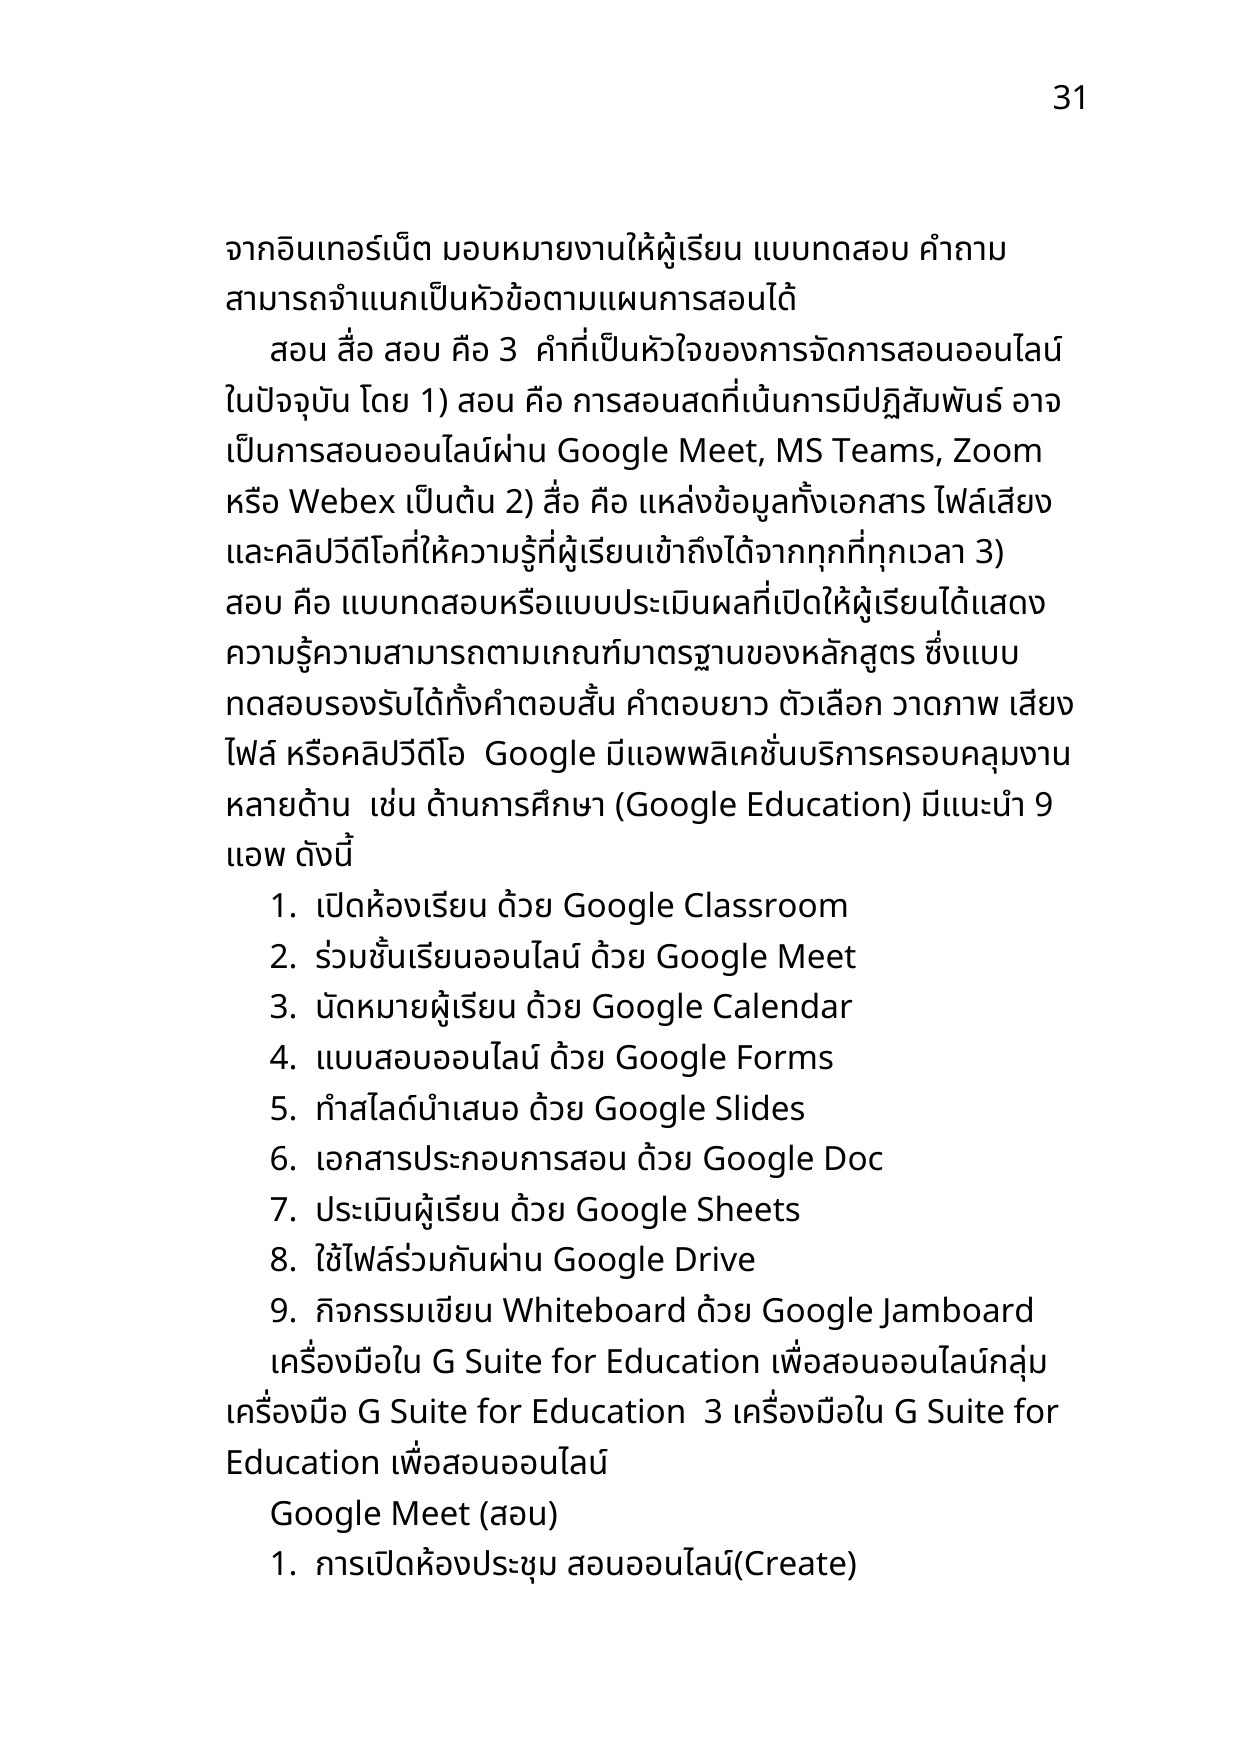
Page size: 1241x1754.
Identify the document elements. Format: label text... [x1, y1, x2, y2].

text เครื่องมือใน G Suite for Education เพื่อสอนออนไลน์กลุ่มเครื่องมือ G Suite for Education 3 เครื่องมือใน G Suite for Education เพื่อสอนออนไลน์ [225, 1337, 1090, 1489]
text 1. การเปิดห้องประชุม สอนออนไลน์(Create) [225, 1540, 1150, 1591]
text สอน สื่อ สอบ คือ 3 คำที่เป็นหัวใจของการจัดการสอนออนไลน์ในปัจจุบัน โดย 1) สอน คือ การสอนสดที่เน้นการมีปฏิสัมพันธ์ อาจเป็นการสอนออนไลน์ผ่าน Google Meet, MS Teams, Zoom หรือ Webex เป็นต้น 2) สื่อ คือ แหล่งข้อมูลทั้งเอกสาร ไฟล์เสียง และคลิปวีดีโอที่ให้ความรู้ที่ผู้เรียนเข้าถึงได้จากทุกที่ทุกเวลา 3) สอบ คือ แบบทดสอบหรือแบบประเมินผลที่เปิดให้ผู้เรียนได้แสดงความรู้ความสามารถตามเกณฑ์มาตรฐานของหลักสูตร ซึ่งแบบทดสอบรองรับได้ทั้งคำตอบสั้น คำตอบยาว ตัวเลือก วาดภาพ เสียง ไฟล์ หรือคลิปวีดีโอ Google มีแอพพลิเคชั่นบริการครอบคลุมงานหลายด้าน เช่น ด้านการศึกษา (Google Education) มีแนะนำ 9 แอพ ดังนี้ [225, 326, 1090, 882]
text Google Meet (สอน) [225, 1489, 1150, 1540]
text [225, 225, 1090, 326]
text 1. เปิดห้องเรียน ด้วย Google Classroom 2. ร่วมชั้นเรียนออนไลน์ ด้วย Google Meet 3. นัดหมายผู้เรียน ด้วย Google Calendar 4. แบบสอบออนไลน์ ด้วย Google Forms 5. ทำสไลด์นำเสนอ ด้วย Google Slides 6. เอกสารประกอบการสอน ด้วย Google Doc 7. ประเมินผู้เรียน ด้วย Google Sheets 8. ใช้ไฟล์ร่วมกันผ่าน Google Drive 9. กิจกรรมเขียน Whiteboard ด้วย Google Jamboard [225, 882, 1090, 1337]
